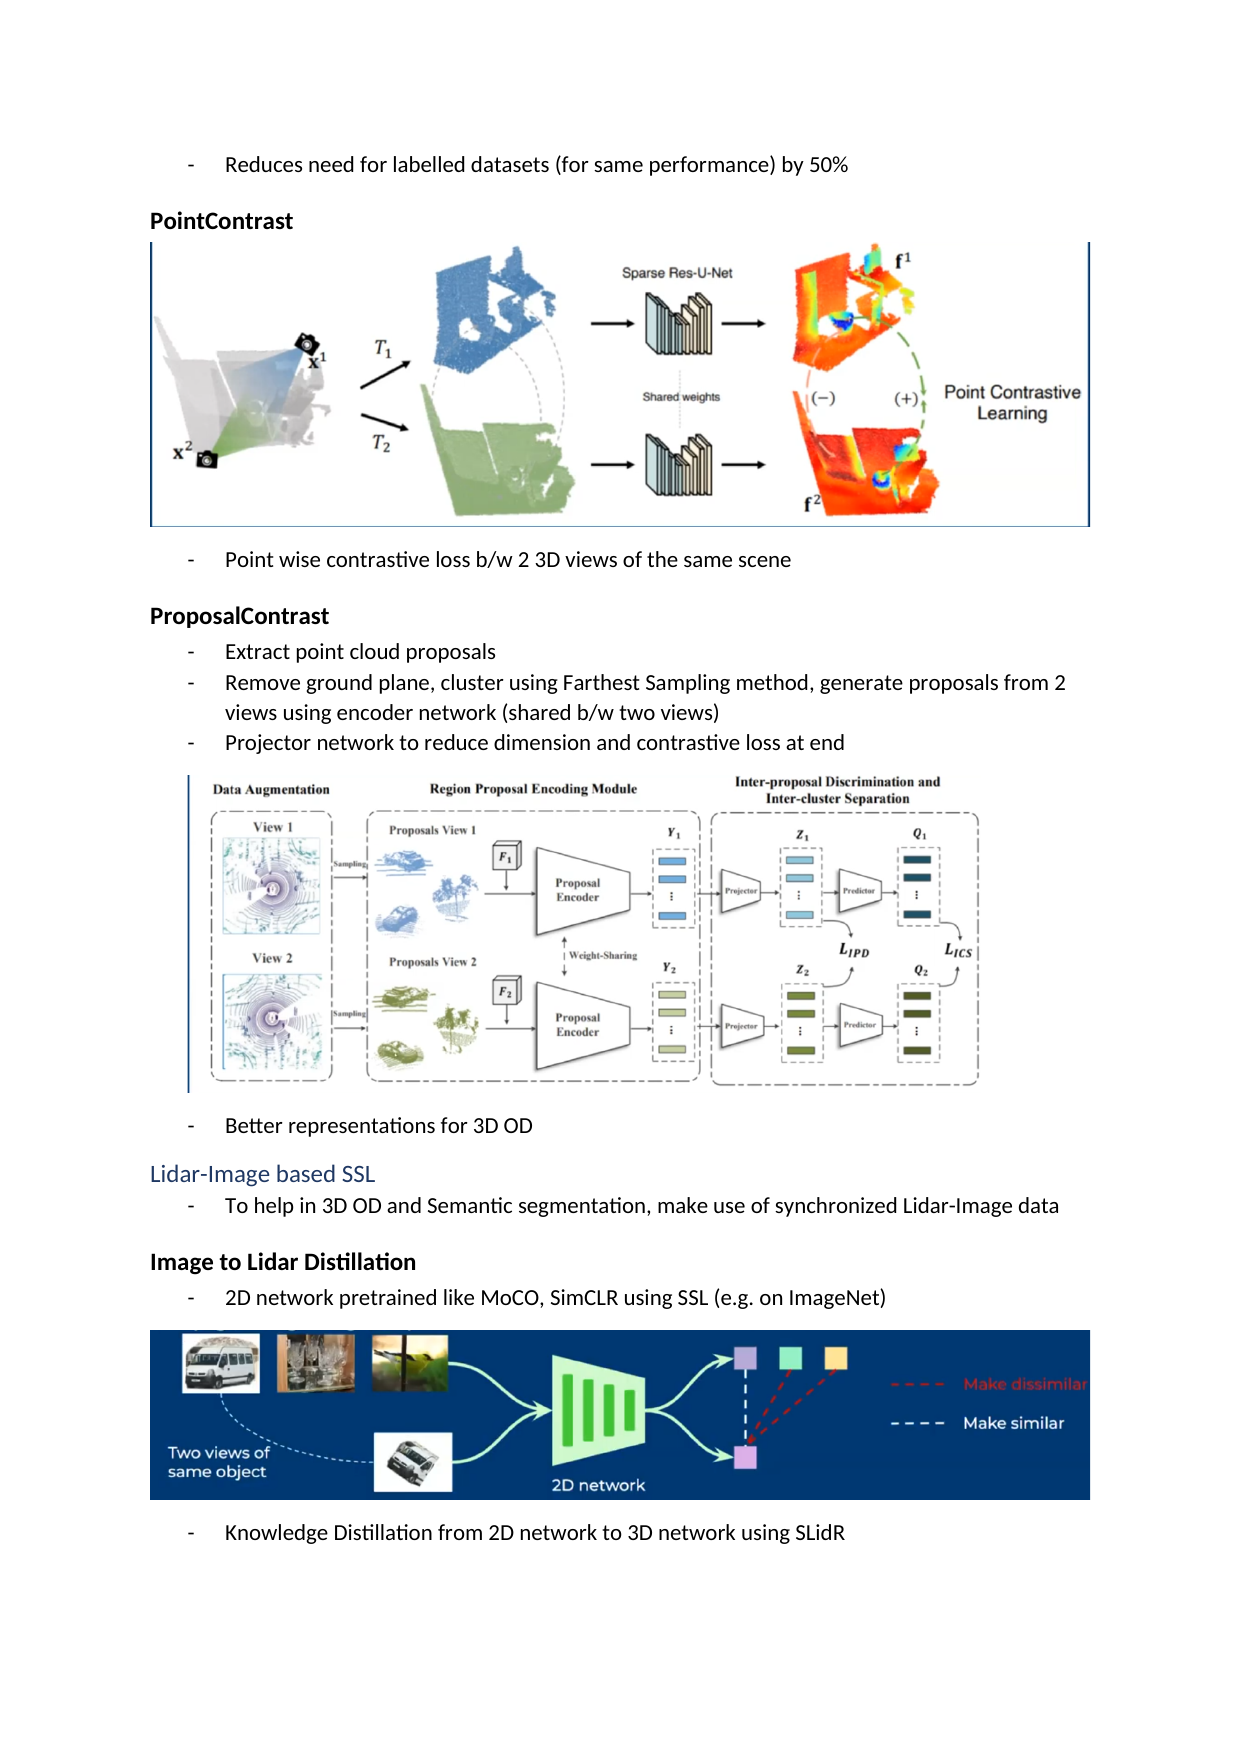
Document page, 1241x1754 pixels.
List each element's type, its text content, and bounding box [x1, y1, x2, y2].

list Remove ground plane, cluster using Farthest Sampling method, generate proposals from 2 views using encoder network (shared b/w two views) [187, 668, 1090, 726]
list Extract point cloud proposals [187, 637, 1090, 665]
list Point wise contrastive loss b/w 2 3D views of the same scene [187, 545, 1090, 573]
picture [150, 1330, 1091, 1500]
list Reduces need for labelled datasets (for same performance) by 50% [187, 150, 1090, 178]
picture [150, 242, 1091, 527]
picture [187, 775, 982, 1093]
subtitle ProposalContrast [150, 600, 1090, 631]
list Knowledge Distillation from 2D network to 3D network using SLidR [187, 1518, 1090, 1547]
subtitle Lidar-Image based SSL [150, 1158, 1090, 1189]
subtitle Image to Lidar Distillation [150, 1246, 1090, 1277]
subtitle PointContrast [150, 205, 1090, 236]
list 2D network pretrained like MoCO, SimCLR using SSL (e.g. on ImageNet) [187, 1283, 1090, 1311]
list Projector network to reduce dimension and contrastive loss at end [187, 728, 1090, 756]
list To help in 3D OD and Semantic segmentation, make use of synchronized Lidar-Image data [187, 1191, 1090, 1219]
list Better representations for 3D OD [187, 1111, 1090, 1139]
